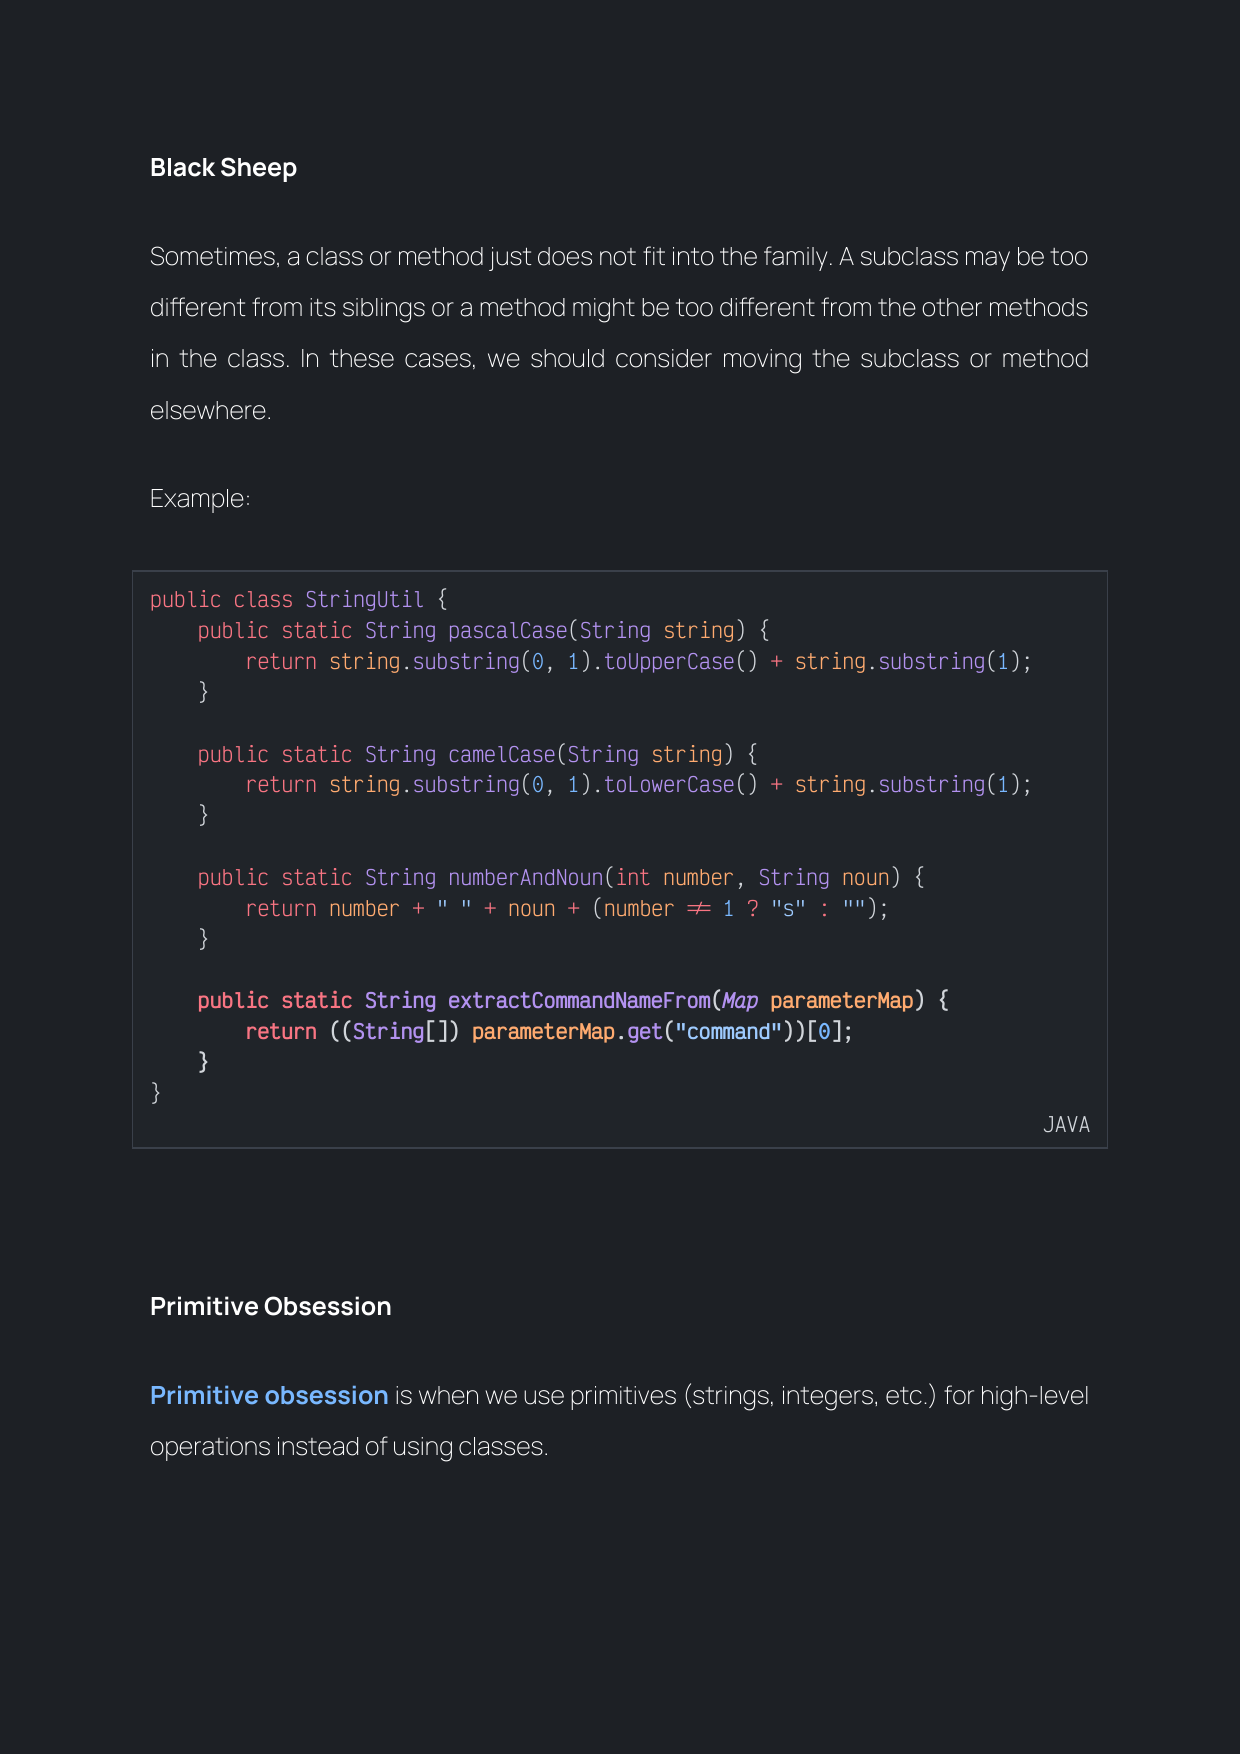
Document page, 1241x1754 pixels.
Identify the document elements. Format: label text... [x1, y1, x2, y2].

subtitle Primitive Obsession [150, 1289, 1090, 1323]
text Sometimes, a class or method just does not fit into the family. A subclass may be too different from its siblings or a method might be too different from the other methods in the class. In these cases, we should consider moving the subclass or method elsewhere. [150, 239, 1090, 427]
subtitle Black Sheep [150, 150, 1090, 184]
text Primitive obsession is when we use primitives (strings, integers, etc.) for high-level operations instead of using classes. [150, 1378, 1090, 1463]
text Example: [150, 481, 1090, 515]
text public class StringUtil { public static String pascalCase(String string) { return string.substring(0, 1).toUpperCase() + string.substring(1); } public static String camelCase(String string) { return string.substring(0, 1).toLowerCase() + string.substring(1); } public static String numberAndNoun(int number, String noun) { return number + " " + noun + (number != 1 ? "s" : ""); } public static String extractCommandNameFrom(Map parameterMap) { return ((String[]) parameterMap.get("command"))[0]; } } [133, 572, 1107, 1094]
text JAVA [133, 1094, 1107, 1147]
